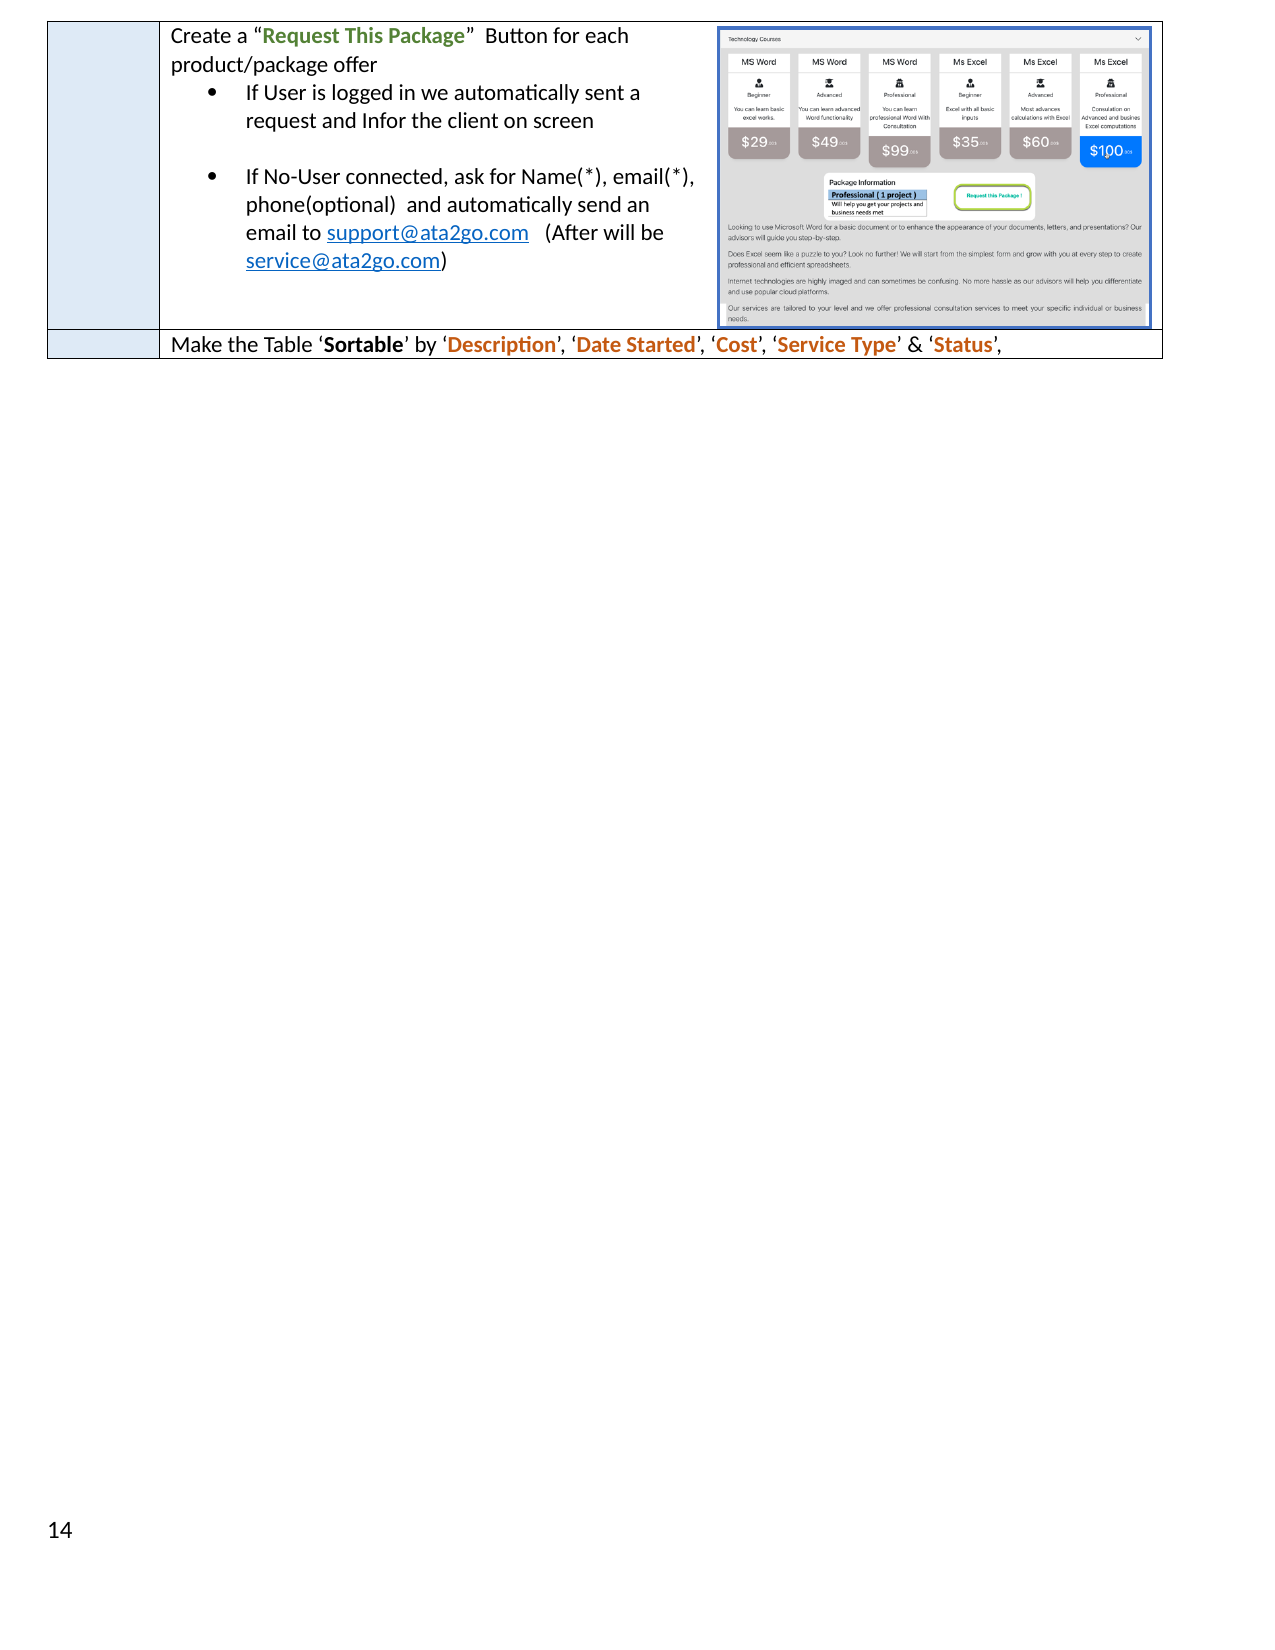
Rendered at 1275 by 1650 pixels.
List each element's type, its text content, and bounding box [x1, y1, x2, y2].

table_cell Make the Table ‘Sortable’ by ‘Description’, ‘Date Started’, ‘Cost’, ‘Service Type’ & ‘Status’, [160, 330, 1162, 358]
table_cell Create a “Request This Package” Button for each product/package offer If User is logged in we automatically sent a request and Infor the client on screen If No-User connected, ask for Name(*), email(*), phone(optional) and automatically send an email to support@ata2go.com (After will be service@ata2go.com) [160, 22, 1162, 329]
picture [720, 30, 1149, 326]
table_cell [48, 330, 159, 358]
table_cell [48, 22, 159, 329]
